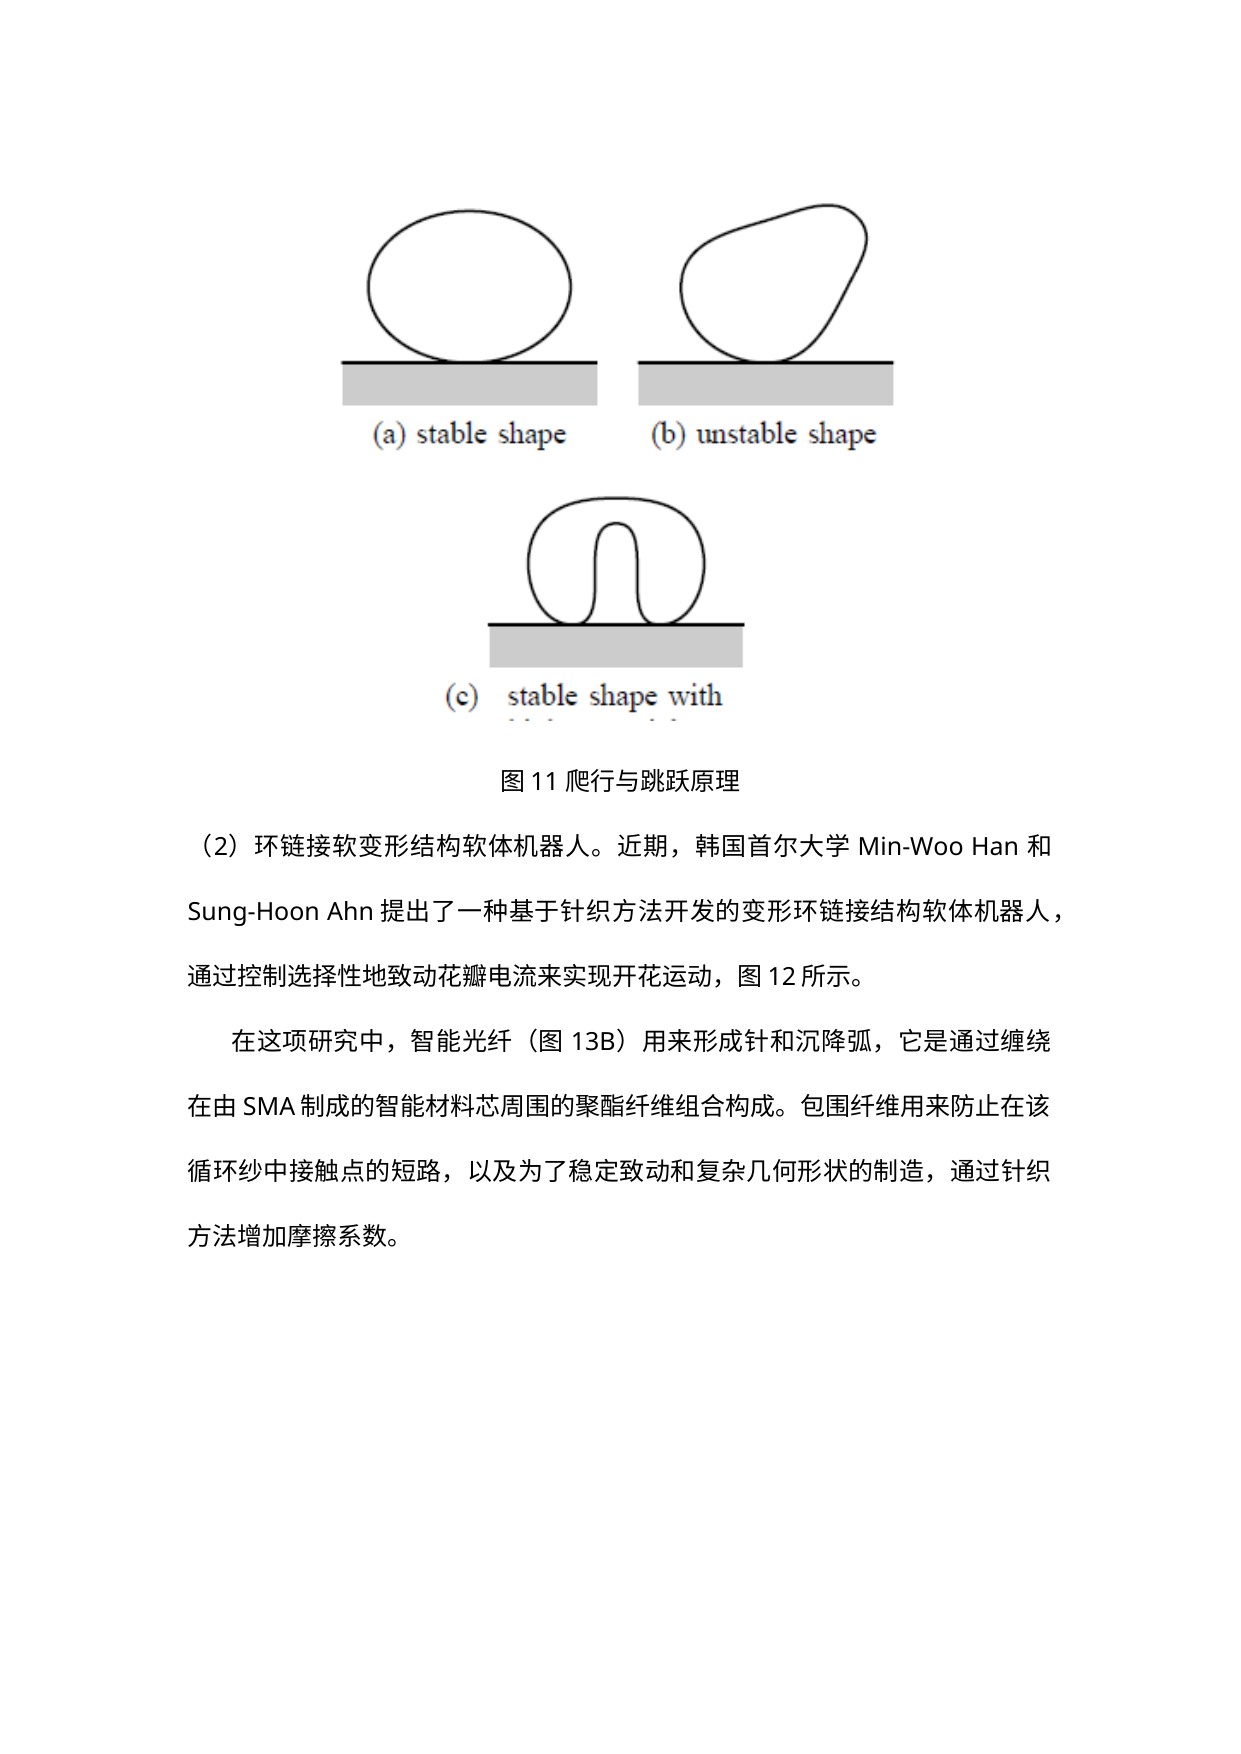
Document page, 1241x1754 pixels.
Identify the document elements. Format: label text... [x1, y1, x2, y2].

text 图11 爬行与跳跃原理 [187, 747, 1053, 812]
text （2）环链接软变形结构软体机器人。近期，韩国首尔大学Min-Woo Han 和 Sung-Hoon Ahn提出了一种基于针织方法开发的变形环链接结构软体机器人，通过控制选择性地致动花瓣电流来实现开花运动，图12所示。 [187, 812, 1053, 1007]
text 在这项研究中，智能光纤（图13B）用来形成针和沉降弧，它是通过缠绕在由SMA制成的智能材料芯周围的聚酯纤维组合构成。包围纤维用来防止在该循环纱中接触点的短路，以及为了稳定致动和复杂几何形状的制造，通过针织方法增加摩擦系数。 [187, 1007, 1053, 1267]
picture [242, 162, 998, 721]
